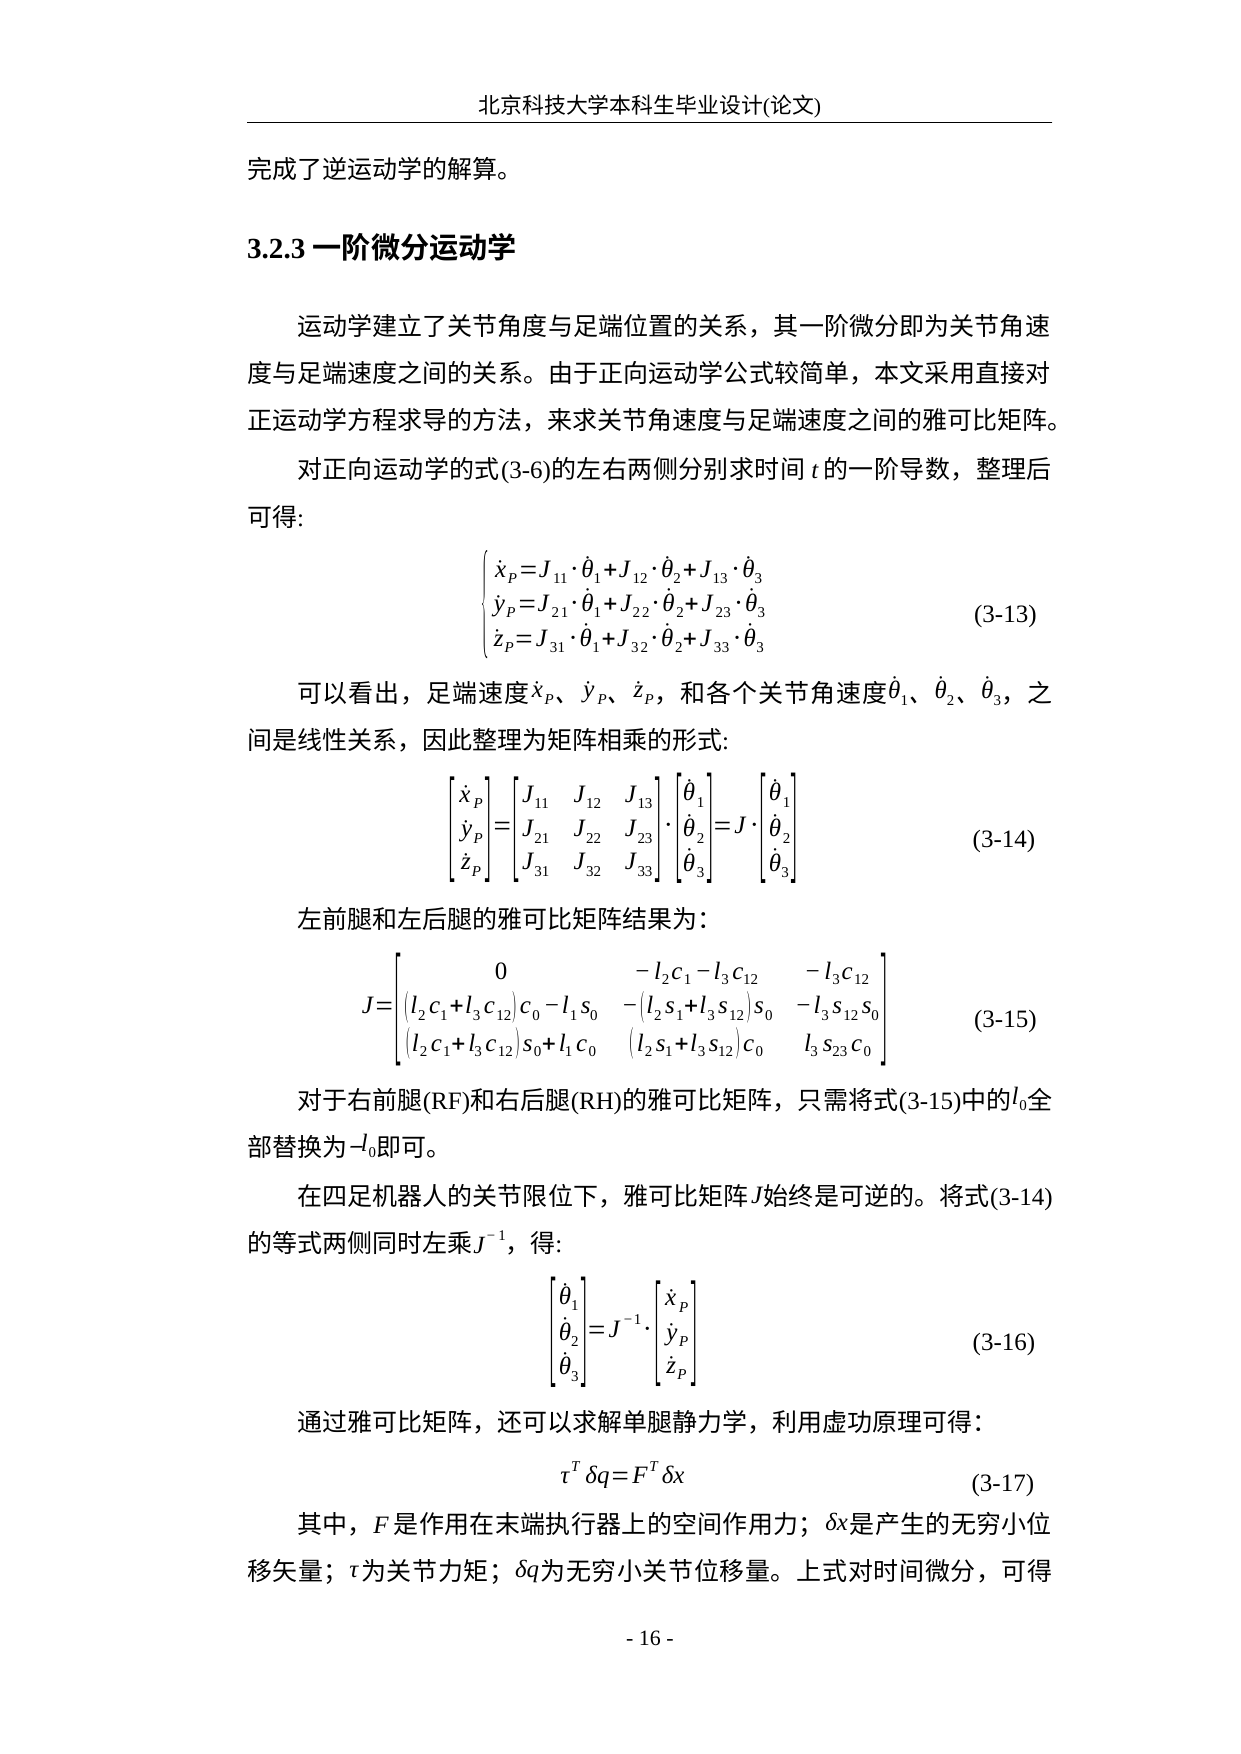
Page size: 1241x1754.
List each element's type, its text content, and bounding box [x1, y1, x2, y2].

text 对正向运动学的式(3-6)的左右两侧分别求时间t的一阶导数，整理后可得: [247, 450, 1052, 533]
text 一阶微分运动学 [247, 224, 1052, 266]
text 通过雅可比矩阵，还可以求解单腿静力学，利用虚功原理可得： [247, 1402, 1052, 1439]
table_header [961, 1274, 1064, 1400]
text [247, 150, 1052, 186]
table_header [236, 547, 963, 671]
table_header [960, 1452, 1064, 1502]
table_header [236, 949, 963, 1078]
table_header [236, 770, 961, 897]
text 在四足机器人的关节限位下，雅可比矩阵始终是可逆的。将式(3-14)的等式两侧同时左乘，得: [247, 1177, 1052, 1260]
table_header [963, 547, 1064, 671]
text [247, 1504, 1052, 1587]
text 可以看出，足端速度、、，和各个关节角速度、、，之间是线性关系，因此整理为矩阵相乘的形式: [247, 673, 1052, 757]
table_header [236, 1274, 961, 1400]
text 对于右前腿(RF)和右后腿(RH)的雅可比矩阵，只需将式(3-15)中的全部替换为−即可。 [247, 1080, 1052, 1163]
table_header [961, 770, 1064, 897]
text 左前腿和左后腿的雅可比矩阵结果为： [247, 899, 1052, 935]
table_header [963, 949, 1064, 1078]
text 运动学建立了关节角度与足端位置的关系，其一阶微分即为关节角速度与足端速度之间的关系。由于正向运动学公式较简单，本文采用直接对正运动学方程求导的方法，来求关节角速度与足端速度之间的雅可比矩阵。 [247, 306, 1052, 437]
table_header [236, 1452, 960, 1502]
